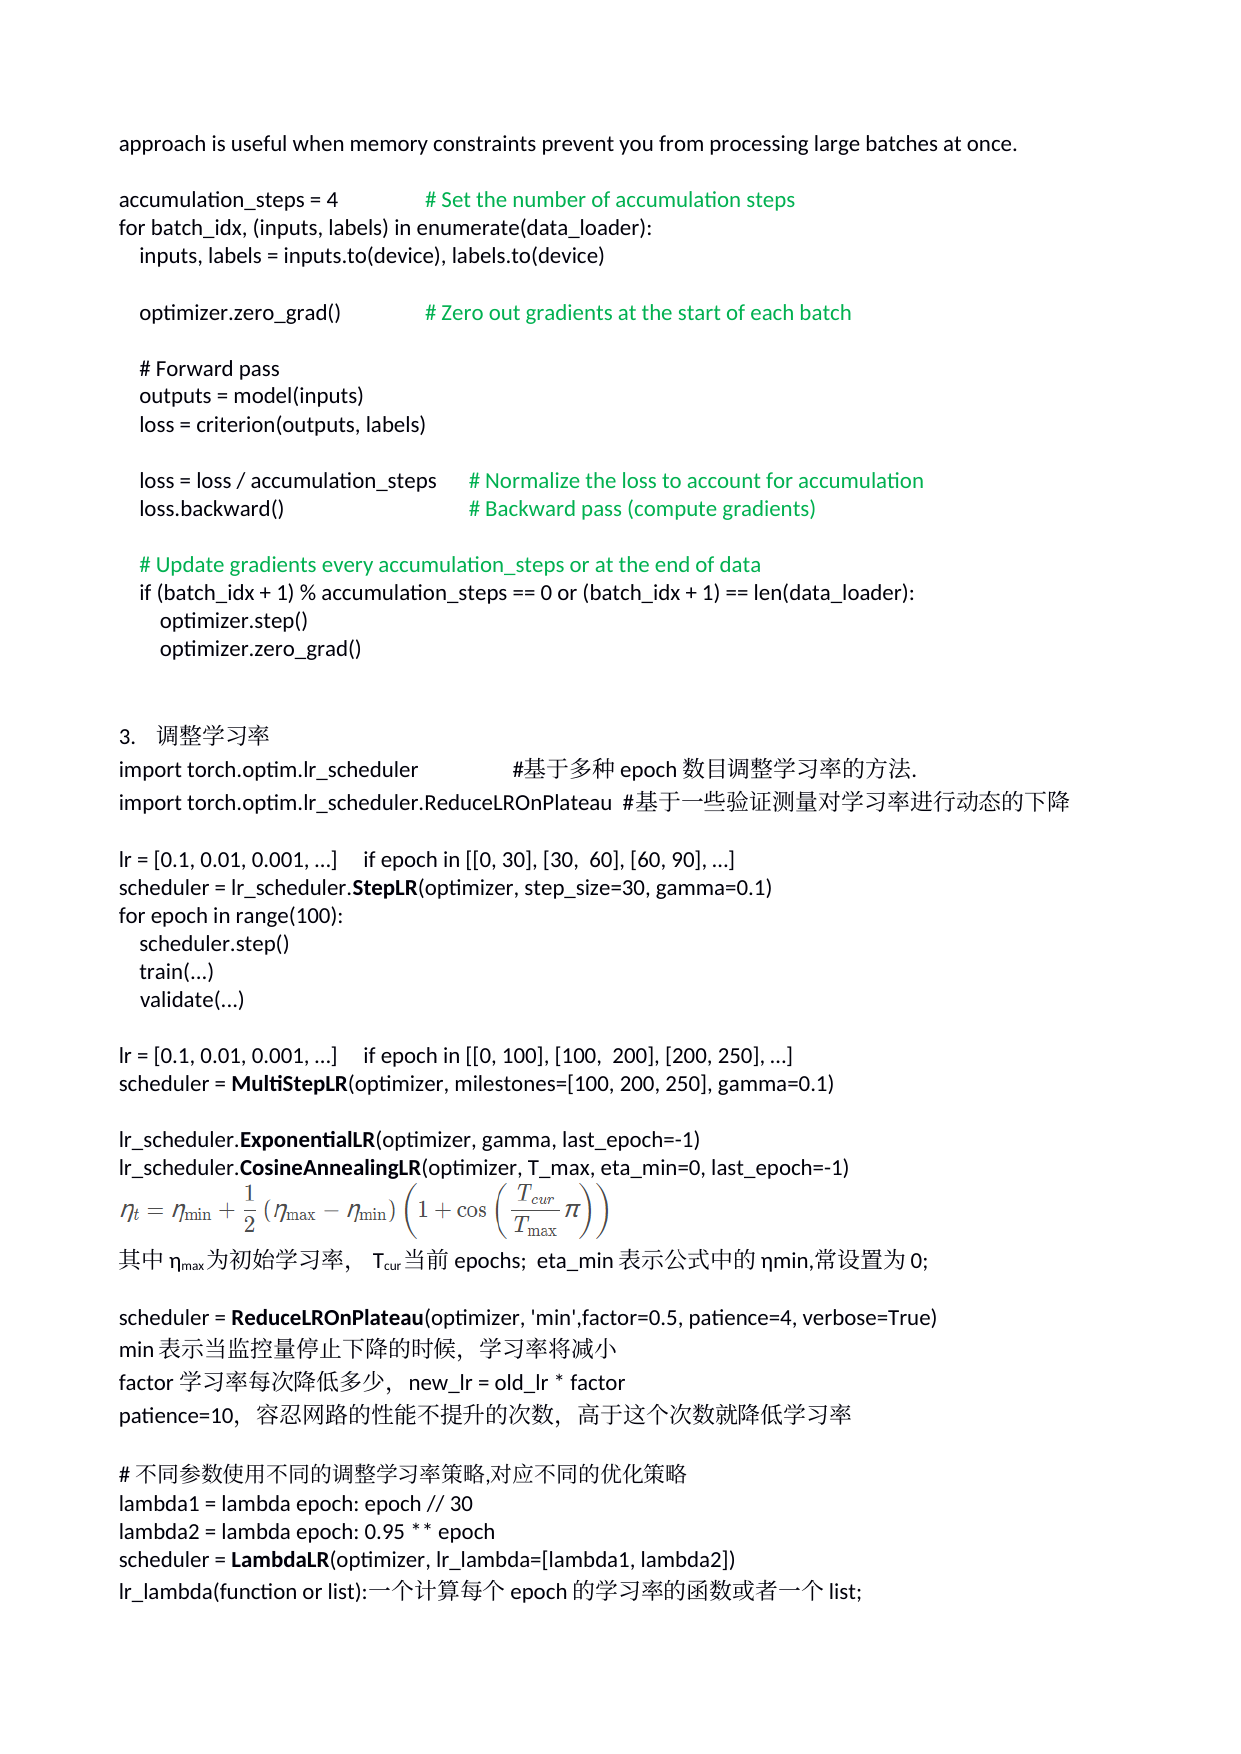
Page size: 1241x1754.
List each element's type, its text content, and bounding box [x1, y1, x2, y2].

text lr = [0.1, 0.01, 0.001, …] if epoch in [[0, 30], [30, 60], [60, 90], …] [118, 845, 1122, 873]
text lr_scheduler.CosineAnnealingLR(optimizer, T_max, eta_min=0, last_epoch=-1) [118, 1153, 1122, 1181]
text loss = criterion(outputs, labels) [118, 410, 1122, 438]
text train(...) [118, 957, 1122, 985]
text scheduler.step() [118, 929, 1122, 957]
text # Forward pass [118, 354, 1122, 382]
text scheduler = ReduceLROnPlateau(optimizer, 'min',factor=0.5, patience=4, verbose=True) [118, 1303, 1122, 1331]
text patience=10，容忍网路的性能不提升的次数，高于这个次数就降低学习率 [118, 1397, 1122, 1430]
text if (batch_idx + 1) % accumulation_steps == 0 or (batch_idx + 1) == len(data_loader): [118, 578, 1122, 606]
text # 不同参数使用不同的调整学习率策略,对应不同的优化策略 [118, 1458, 1122, 1489]
text lr_scheduler.ExponentialLR(optimizer, gamma, last_epoch=-1) [118, 1125, 1122, 1153]
text 其中ηmax为初始学习率， Tcur当前epochs; eta_min表示公式中的ηmin,常设置为0; [118, 1242, 1122, 1275]
text inputs, labels = inputs.to(device), labels.to(device) [118, 242, 1122, 269]
text min表示当监控量停止下降的时候，学习率将减小 [118, 1331, 1122, 1364]
text lambda1 = lambda epoch: epoch // 30 [118, 1489, 1122, 1517]
text scheduler = MultiStepLR(optimizer, milestones=[100, 200, 250], gamma=0.1) [118, 1069, 1122, 1097]
text optimizer.step() [118, 606, 1122, 634]
list 调整学习率 [118, 718, 1122, 751]
text optimizer.zero_grad() # Zero out gradients at the start of each batch [118, 298, 1122, 326]
text lr_lambda(function or list):一个计算每个epoch的学习率的函数或者一个list; [118, 1573, 1122, 1606]
text lambda2 = lambda epoch: 0.95 ** epoch [118, 1517, 1122, 1545]
text loss.backward() # Backward pass (compute gradients) [118, 494, 1122, 522]
text optimizer.zero_grad() [118, 634, 1122, 662]
text lr = [0.1, 0.01, 0.001, …] if epoch in [[0, 100], [100, 200], [200, 250], …] [118, 1041, 1122, 1069]
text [118, 129, 1122, 157]
text # Update gradients every accumulation_steps or at the end of data [118, 550, 1122, 578]
text scheduler = LambdaLR(optimizer, lr_lambda=[lambda1, lambda2]) [118, 1545, 1122, 1573]
text validate(...) [118, 985, 1122, 1013]
text loss = loss / accumulation_steps # Normalize the loss to account for accumulation [118, 466, 1122, 494]
picture [118, 1181, 610, 1242]
text import torch.optim.lr_scheduler.ReduceLROnPlateau #基于一些验证测量对学习率进行动态的下降 [118, 784, 1122, 817]
text factor 学习率每次降低多少，new_lr = old_lr * factor [118, 1364, 1122, 1397]
text scheduler = lr_scheduler.StepLR(optimizer, step_size=30, gamma=0.1) [118, 873, 1122, 901]
text for epoch in range(100): [118, 901, 1122, 929]
text outputs = model(inputs) [118, 382, 1122, 410]
text import torch.optim.lr_scheduler #基于多种epoch数目调整学习率的方法. [118, 751, 1122, 784]
text accumulation_steps = 4 # Set the number of accumulation steps [118, 186, 1122, 213]
text for batch_idx, (inputs, labels) in enumerate(data_loader): [118, 213, 1122, 242]
